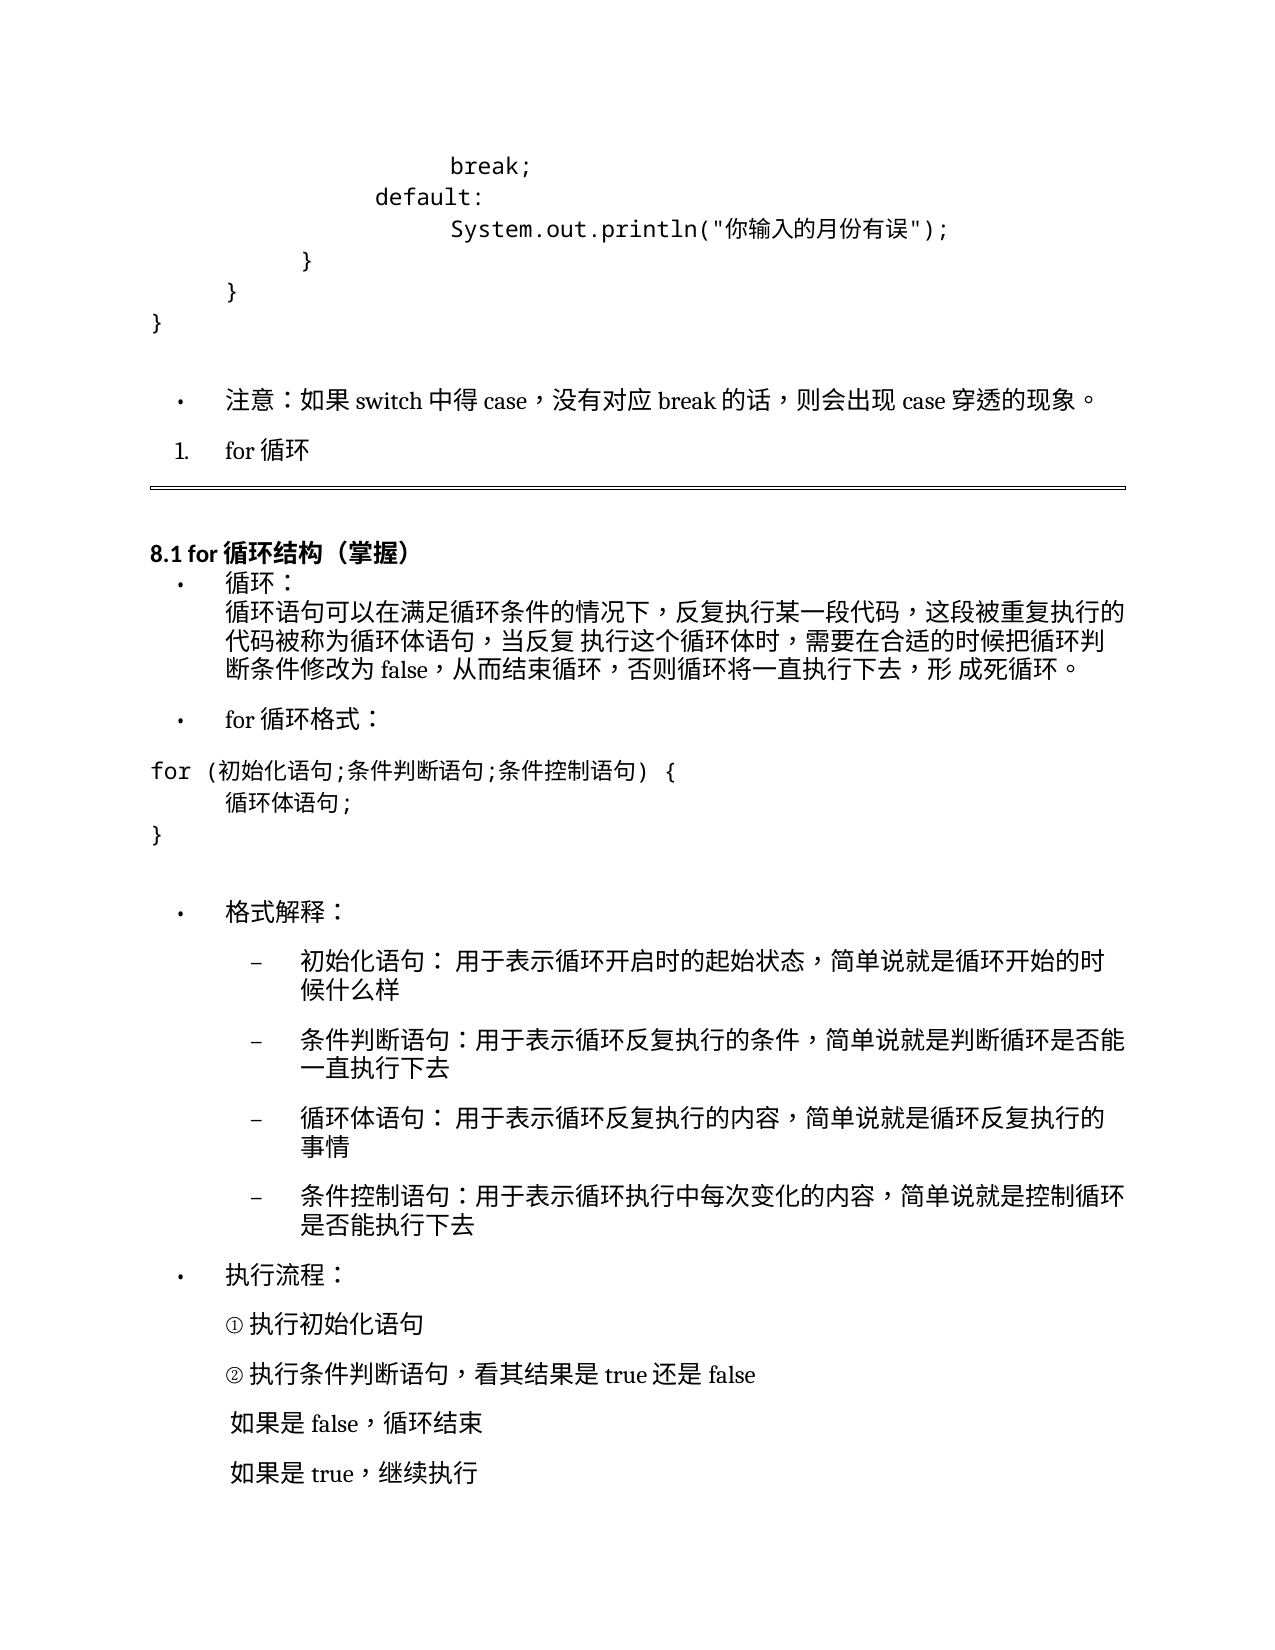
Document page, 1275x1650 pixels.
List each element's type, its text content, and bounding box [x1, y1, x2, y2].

list 如果是 true，继续执行 [175, 1460, 1125, 1489]
text for (初始化语句;条件判断语句;条件控制语句) { 循环体语句; } [150, 755, 1125, 878]
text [150, 150, 1125, 366]
list for 循环格式： [175, 706, 1125, 734]
list ②执行条件判断语句，看其结果是 true 还是 false [175, 1361, 1125, 1389]
list 格式解释： [175, 899, 1125, 927]
list 注意：如果 switch 中得 case，没有对应 break 的话，则会出现 case 穿透的现象。 [175, 387, 1125, 416]
list 循环体语句： 用于表示循环反复执行的内容，简单说就是循环反复执行的事情 [250, 1105, 1125, 1162]
list ①执行初始化语句 [175, 1311, 1125, 1340]
list 条件控制语句：用于表示循环执行中每次变化的内容，简单说就是控制循环是否能执行下去 [250, 1183, 1125, 1241]
list 初始化语句： 用于表示循环开启时的起始状态，简单说就是循环开始的时候什么样 [250, 948, 1125, 1006]
list 如果是 false，循环结束 [175, 1410, 1125, 1439]
subtitle 8.1 for 循环结构（掌握） [150, 536, 1125, 570]
list for 循环 [175, 437, 1125, 465]
list 循环： 循环语句可以在满足循环条件的情况下，反复执行某一段代码，这段被重复执行的代码被称为循环体语句，当反复 执行这个循环体时，需要在合适的时候把循环判断条件修改为 false，从而结束循环，否则循环将一直执行下去，形 成死循环。 [175, 570, 1125, 685]
list 条件判断语句：用于表示循环反复执行的条件，简单说就是判断循环是否能一直执行下去 [250, 1027, 1125, 1084]
list 执行流程： [175, 1262, 1125, 1290]
